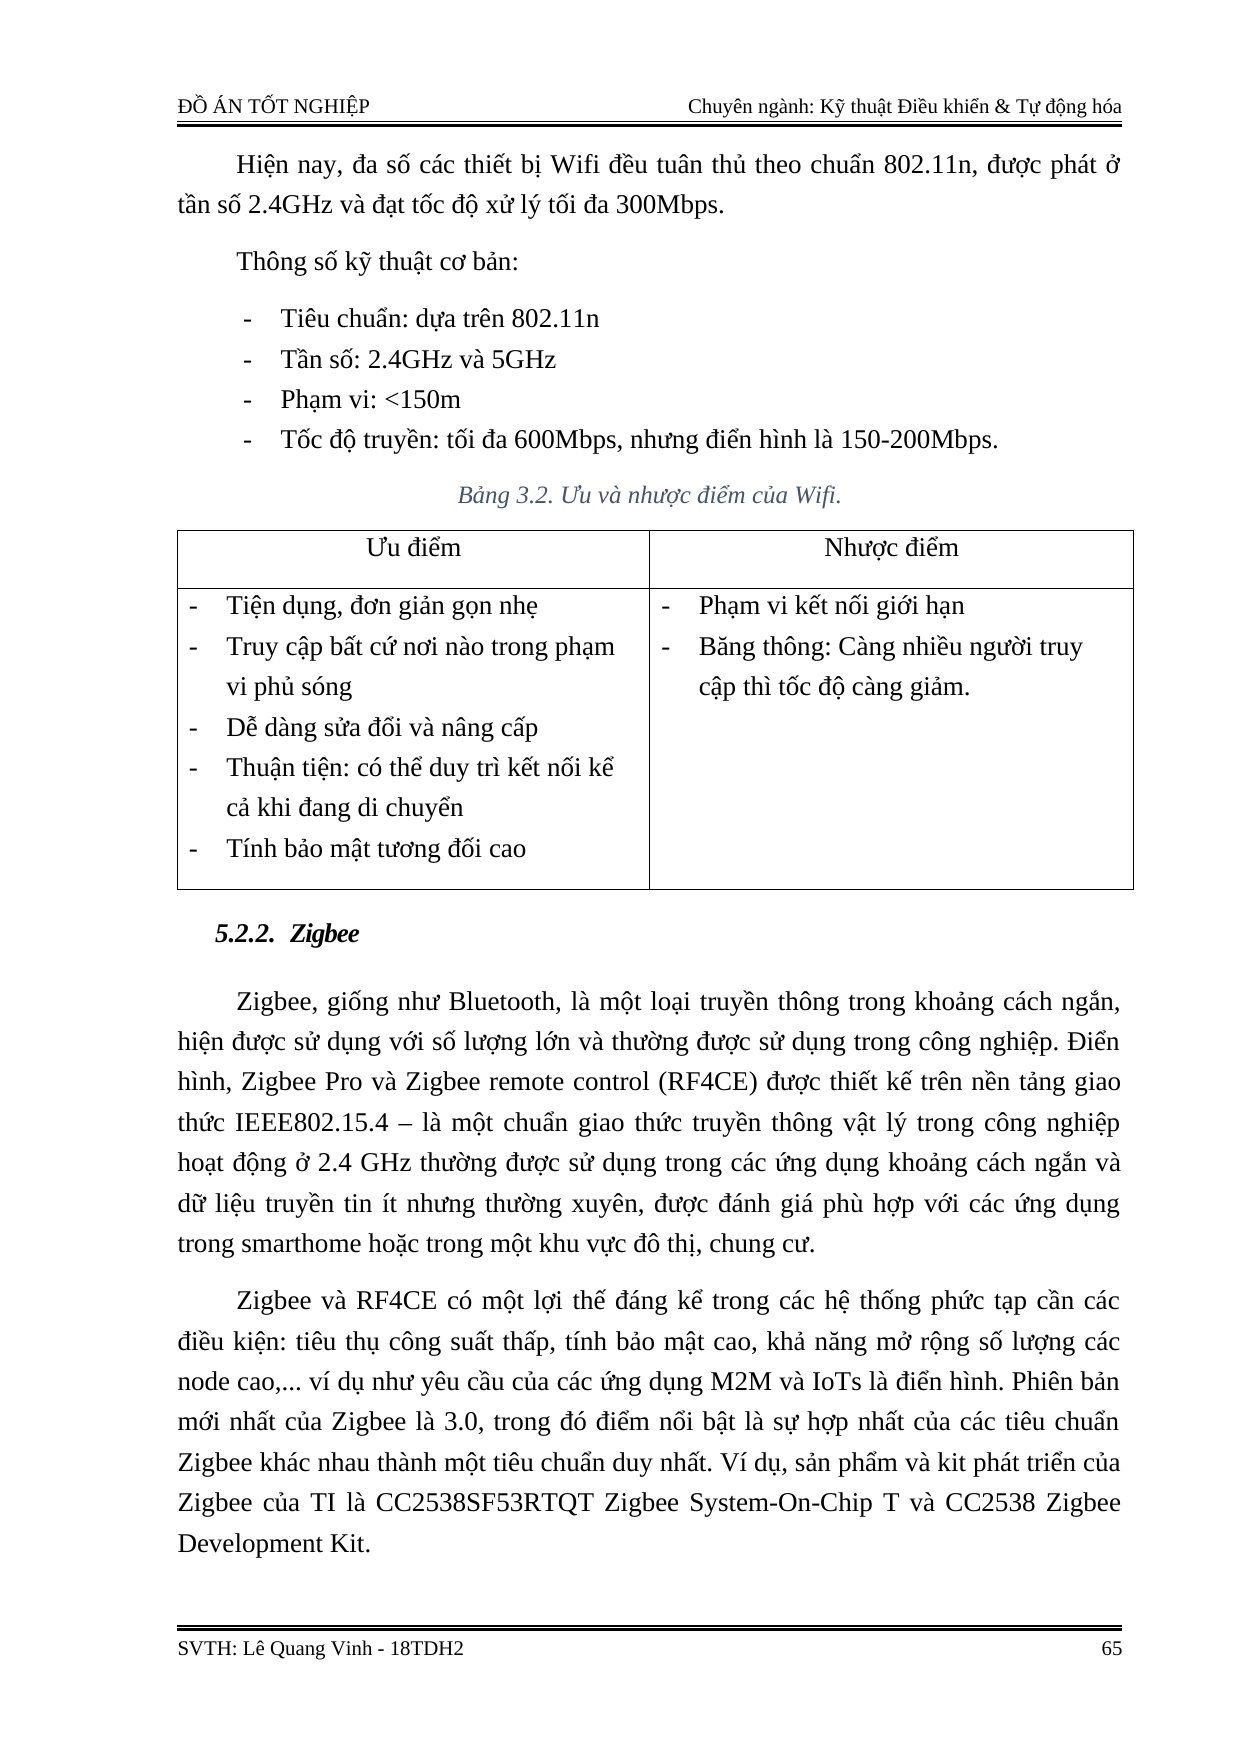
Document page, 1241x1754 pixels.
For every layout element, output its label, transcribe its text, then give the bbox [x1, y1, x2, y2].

text Thông số kỹ thuật cơ bản: [177, 245, 1122, 276]
table_header Nhược điểm [650, 531, 1133, 588]
text Hiện nay, đa số các thiết bị Wifi đều tuân thủ theo chuẩn 802.11n, được phát ở tần số 2.4GHz và đạt tốc độ xử lý tối đa 300Mbps. [177, 148, 1122, 219]
list Phạm vi: <150m [243, 383, 1122, 414]
list Tiêu chuẩn: dựa trên 802.11n [243, 302, 1122, 333]
table_cell Phạm vi kết nối giới hạn Băng thông: Càng nhiều người truy cập thì tốc độ càng giảm. [650, 589, 1133, 889]
list Tần số: 2.4GHz và 5GHz [243, 343, 1122, 374]
list Tốc độ truyền: tối đa 600Mbps, nhưng điển hình là 150-200Mbps. [243, 423, 1122, 455]
subtitle Zigbee [215, 917, 1122, 948]
text Zigbee, giống như Bluetooth, là một loại truyền thông trong khoảng cách ngắn, hiện được sử dụng với số lượng lớn và thường được sử dụng trong công nghiệp. Điển hình, Zigbee Pro và Zigbee remote control (RF4CE) được thiết kế trên nền tảng giao thức IEEE802.15.4 – là một chuẩn giao thức truyền thông vật lý trong công nghiệp hoạt động ở 2.4 GHz thường được sử dụng trong các ứng dụng khoảng cách ngắn và dữ liệu truyền tin ít nhưng thường xuyên, được đánh giá phù hợp với các ứng dụng trong smarthome hoặc trong một khu vực đô thị, chung cư. [177, 984, 1122, 1258]
table_header Ưu điểm [178, 531, 649, 588]
text Zigbee và RF4CE có một lợi thế đáng kể trong các hệ thống phức tạp cần các điều kiện: tiêu thụ công suất thấp, tính bảo mật cao, khả năng mở rộng số lượng các node cao,... ví dụ như yêu cầu của các ứng dụng M2M và IoTs là điển hình. Phiên bản mới nhất của Zigbee là 3.0, trong đó điểm nổi bật là sự hợp nhất của các tiêu chuẩn Zigbee khác nhau thành một tiêu chuẩn duy nhất. Ví dụ, sản phẩm và kit phát triển của Zigbee của TI là CC2538SF53RTQT Zigbee System-On-Chip T và CC2538 Zigbee Development Kit. [177, 1284, 1122, 1558]
table_cell Tiện dụng, đơn giản gọn nhẹ Truy cập bất cứ nơi nào trong phạm vi phủ sóng Dễ dàng sửa đổi và nâng cấp Thuận tiện: có thể duy trì kết nối kể cả khi đang di chuyển Tính bảo mật tương đối cao [178, 589, 649, 889]
